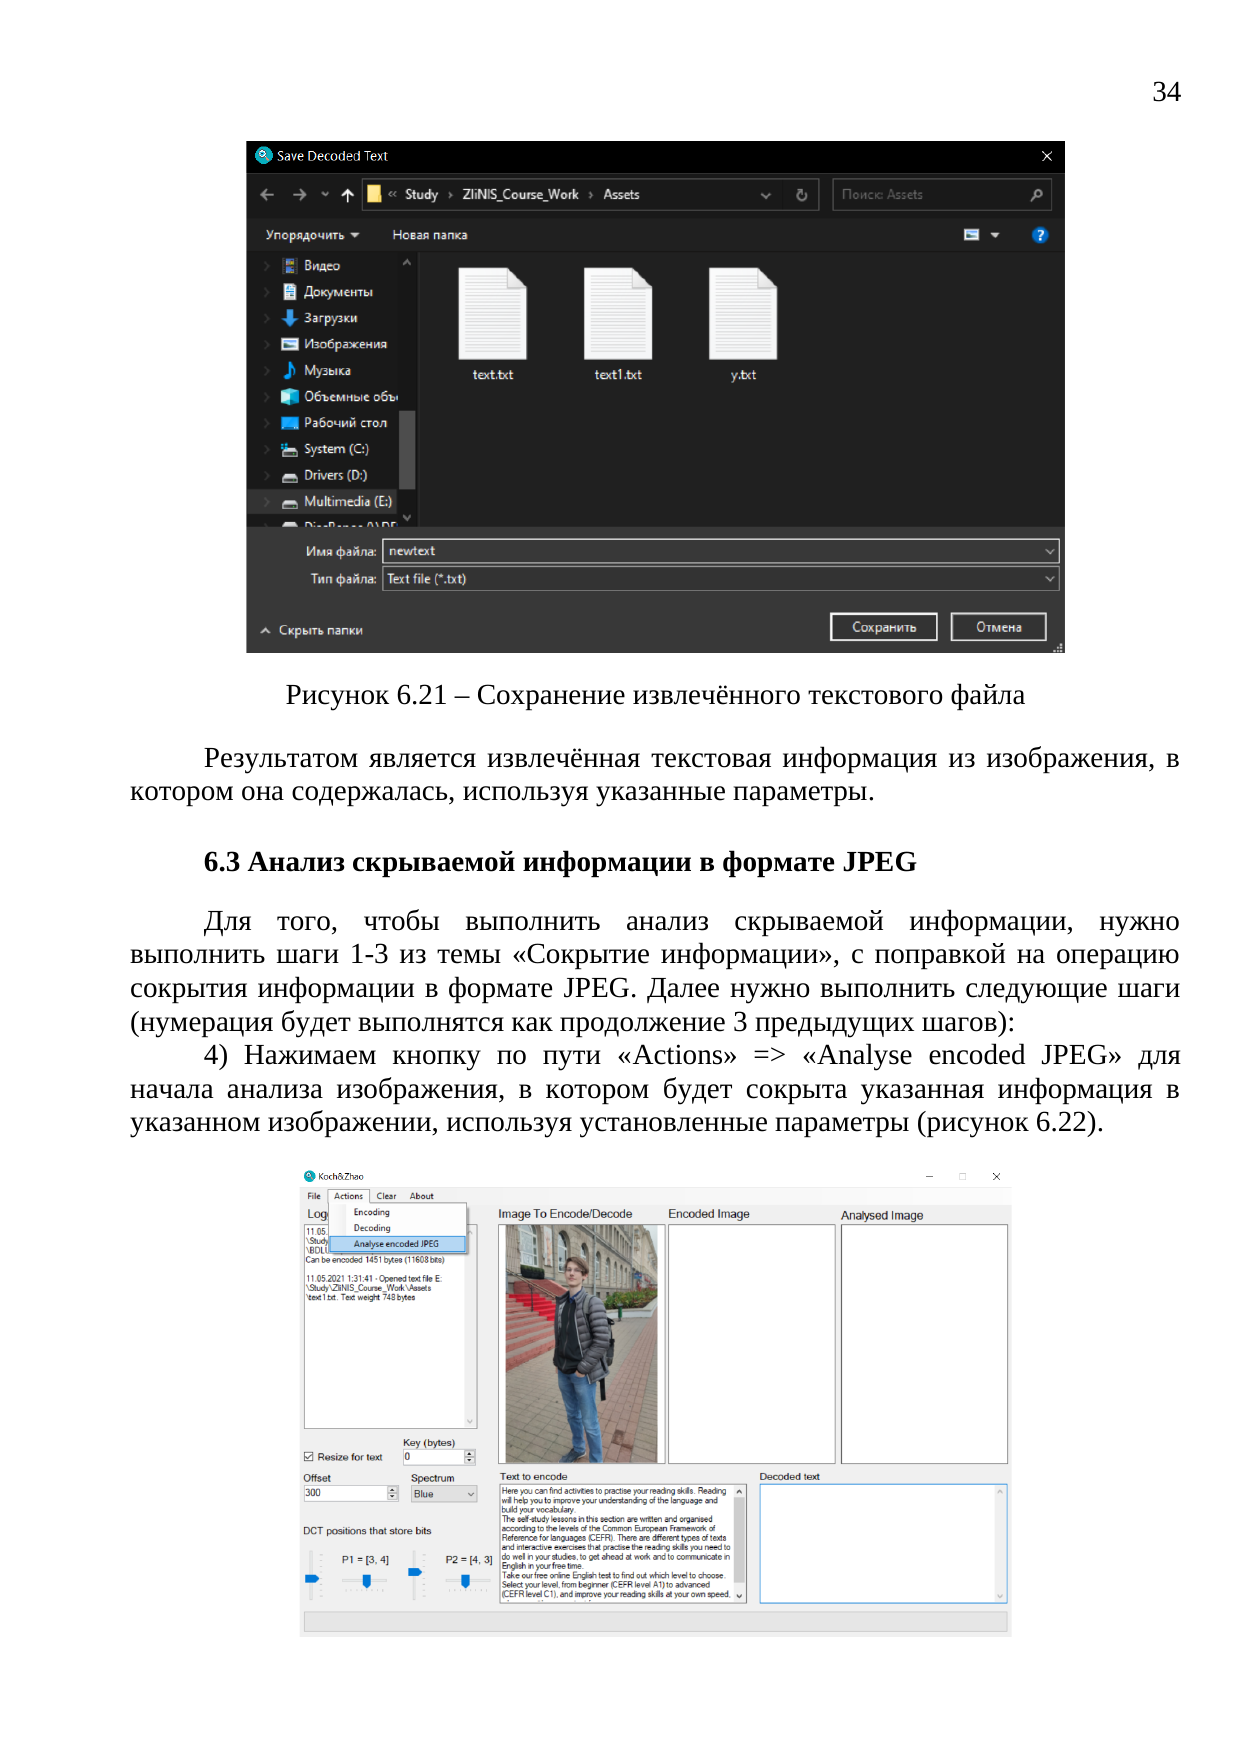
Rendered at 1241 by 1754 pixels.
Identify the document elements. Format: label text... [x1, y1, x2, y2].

subtitle 6.3 Анализ скрываемой информации в формате JPEG [130, 844, 1181, 878]
picture [299, 1167, 1012, 1637]
picture [246, 141, 1065, 653]
text Для того, чтобы выполнить анализ скрываемой информации, нужно выполнить шаги 1-3 из темы «Сокрытие информации», с поправкой на операцию сокрытия информации в формате JPEG. Далее нужно выполнить следующие шаги (нумерация будет выполнятся как продолжение 3 предыдущих шагов): [130, 903, 1181, 1037]
text 4) Нажимаем кнопку по пути «Actions» => «Analyse encoded JPEG» для начала анализа изображения, в котором будет сокрыта указанная информация в указанном изображении, используя установленные параметры (рисунок 6.22). [130, 1037, 1181, 1138]
subtitle Рисунок 6.21 – Сохранение извлечённого текстового файла [130, 677, 1181, 711]
text Результатом является извлечённая текстовая информация из изображения, в котором она содержалась, используя указанные параметры. [130, 740, 1181, 807]
